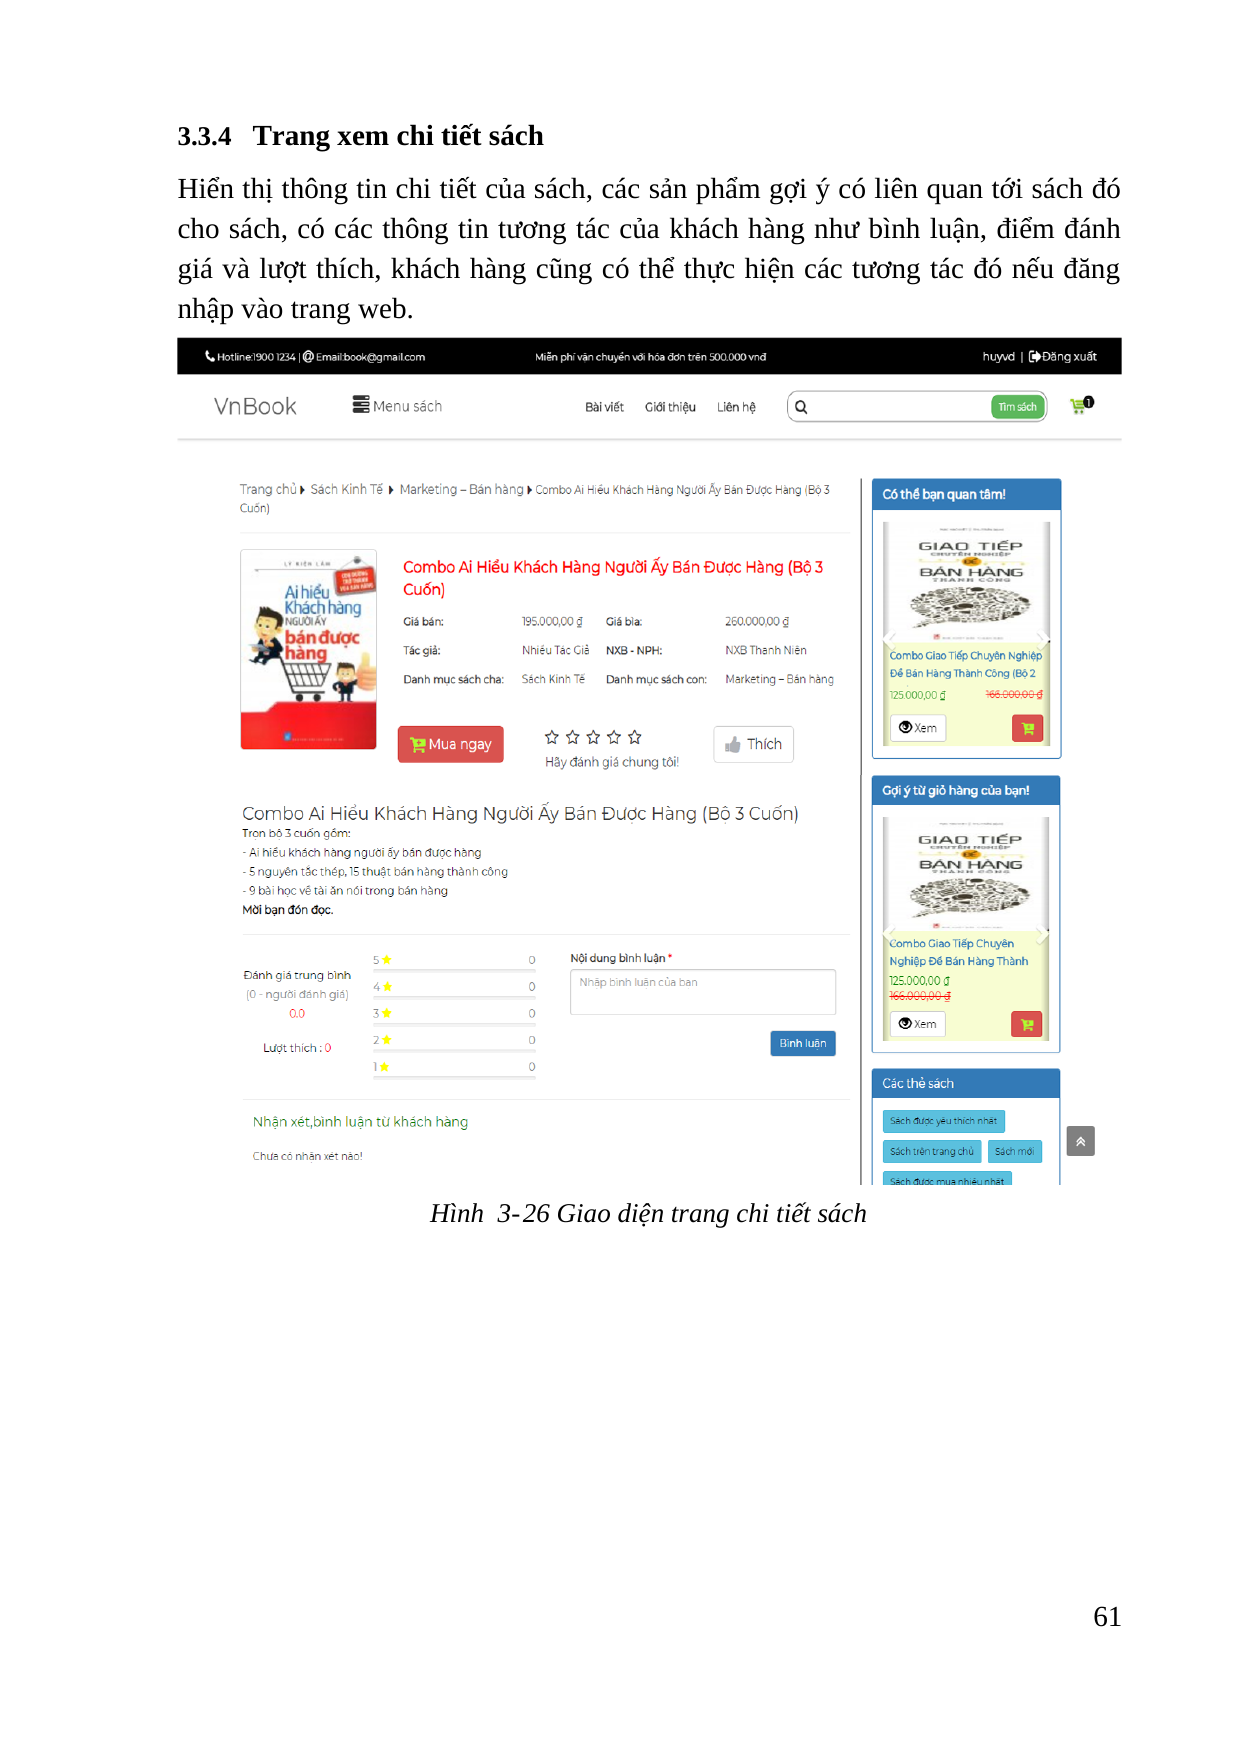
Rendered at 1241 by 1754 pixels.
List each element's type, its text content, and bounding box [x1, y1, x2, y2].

subtitle Trang xem chi tiết sách [177, 118, 1122, 152]
picture [177, 337, 1122, 1185]
text Hiển thị thông tin chi tiết của sách, các sản phẩm gợi ý có liên quan tới sách đó cho sách, có các thông tin tương tác của khách hàng như bình luận, điểm đánh giá và lượt thích, khách hàng cũng có thể thực hiện các tương tác đó nếu đăng nhập vào trang web. [177, 171, 1122, 325]
text Hình - Giao diện trang chi tiết sách [177, 1197, 1122, 1228]
